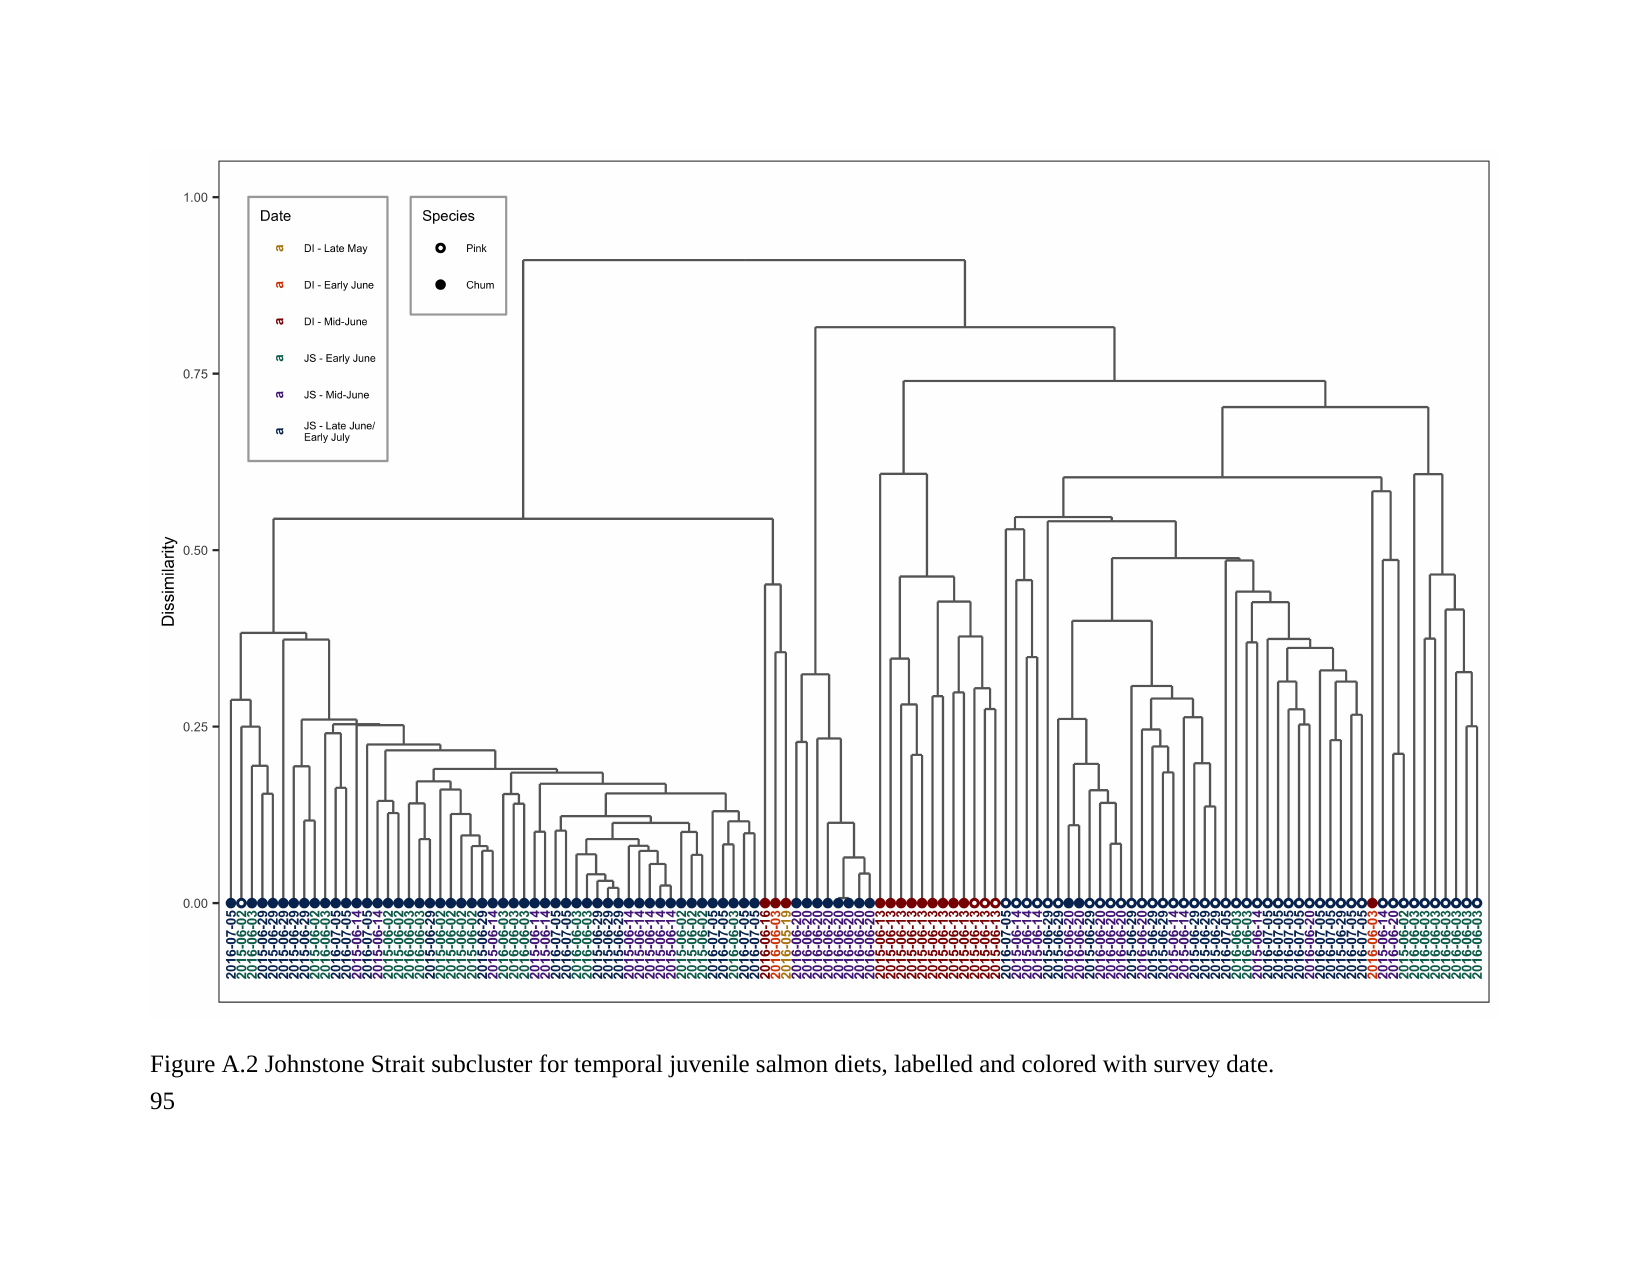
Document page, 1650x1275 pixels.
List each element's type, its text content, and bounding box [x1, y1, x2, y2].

picture [150, 150, 1500, 1020]
text Figure A.2 Johnstone Strait subcluster for temporal juvenile salmon diets, labelled and colored with survey date. [150, 1049, 1500, 1077]
